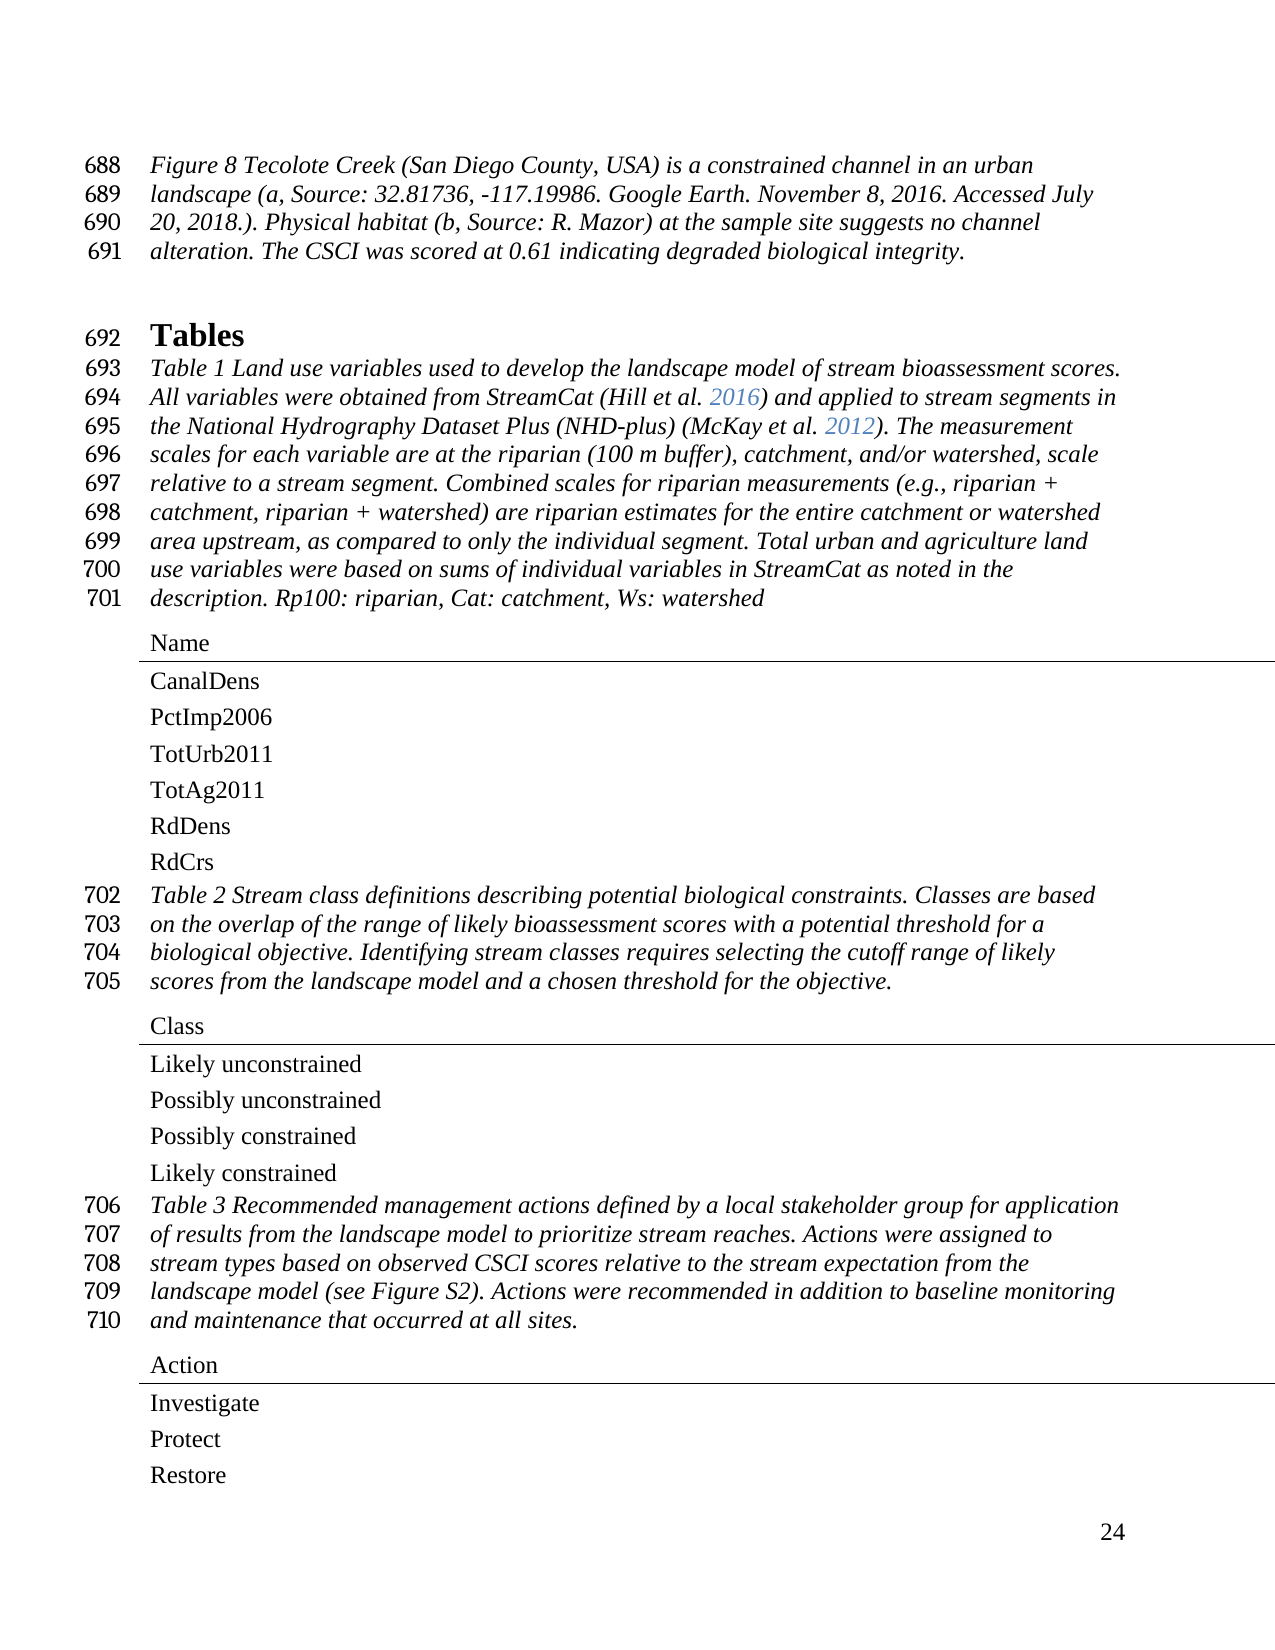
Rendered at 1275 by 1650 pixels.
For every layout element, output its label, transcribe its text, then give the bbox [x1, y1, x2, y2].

table_cell RdCrs [139, 844, 1275, 880]
text Table 1 Land use variables used to develop the landscape model of stream bioassessment scores. All variables were obtained from StreamCat (Hill et al. 2016) and applied to stream segments in the National Hydrography Dataset Plus (NHD-plus) (McKay et al. 2012). The measurement scales for each variable are at the riparian (100 m buffer), catchment, and/or watershed, scale relative to a stream segment. Combined scales for riparian measurements (e.g., riparian + catchment, riparian + watershed) are riparian estimates for the entire catchment or watershed area upstream, as compared to only the individual segment. Total urban and agriculture land use variables were based on sums of individual variables in StreamCat as noted in the description. Rp100: riparian, Cat: catchment, Ws: watershed [150, 353, 1125, 612]
text Table 2 Stream class definitions describing potential biological constraints. Classes are based on the overlap of the range of likely bioassessment scores with a potential threshold for a biological objective. Identifying stream classes requires selecting the cutoff range of likely scores from the landscape model and a chosen threshold for the objective. [150, 880, 1125, 995]
table_cell Investigate [139, 1384, 1275, 1421]
table_header Class [139, 1008, 1275, 1044]
table_cell Protect [139, 1421, 1275, 1457]
table_cell Possibly constrained [139, 1118, 1275, 1154]
table_cell RdDens [139, 808, 1275, 844]
table_cell Likely constrained [139, 1154, 1275, 1190]
table_cell Likely unconstrained [139, 1045, 1275, 1081]
table_header Action [139, 1346, 1275, 1383]
table_cell TotUrb2011 [139, 735, 1275, 771]
table_cell CanalDens [139, 662, 1275, 699]
text Table 3 Recommended management actions defined by a local stakeholder group for application of results from the landscape model to prioritize stream reaches. Actions were assigned to stream types based on observed CSCI scores relative to the stream expectation from the landscape model (see Figure S2). Actions were recommended in addition to baseline monitoring and maintenance that occurred at all sites. [150, 1190, 1125, 1334]
table_header Name [139, 625, 1275, 661]
table_cell Possibly unconstrained [139, 1081, 1275, 1118]
table_cell TotAg2011 [139, 771, 1275, 807]
table_cell PctImp2006 [139, 699, 1275, 735]
table_cell Restore [139, 1457, 1275, 1493]
text Figure 8 Tecolote Creek (San Diego County, USA) is a constrained channel in an urban landscape (a, Source: 32.81736, -117.19986. Google Earth. November 8, 2016. Accessed July 20, 2018.). Physical habitat (b, Source: R. Mazor) at the sample site suggests no channel alteration. The CSCI was scored at 0.61 indicating degraded biological integrity. [150, 150, 1125, 265]
subtitle Tables [150, 315, 1125, 353]
